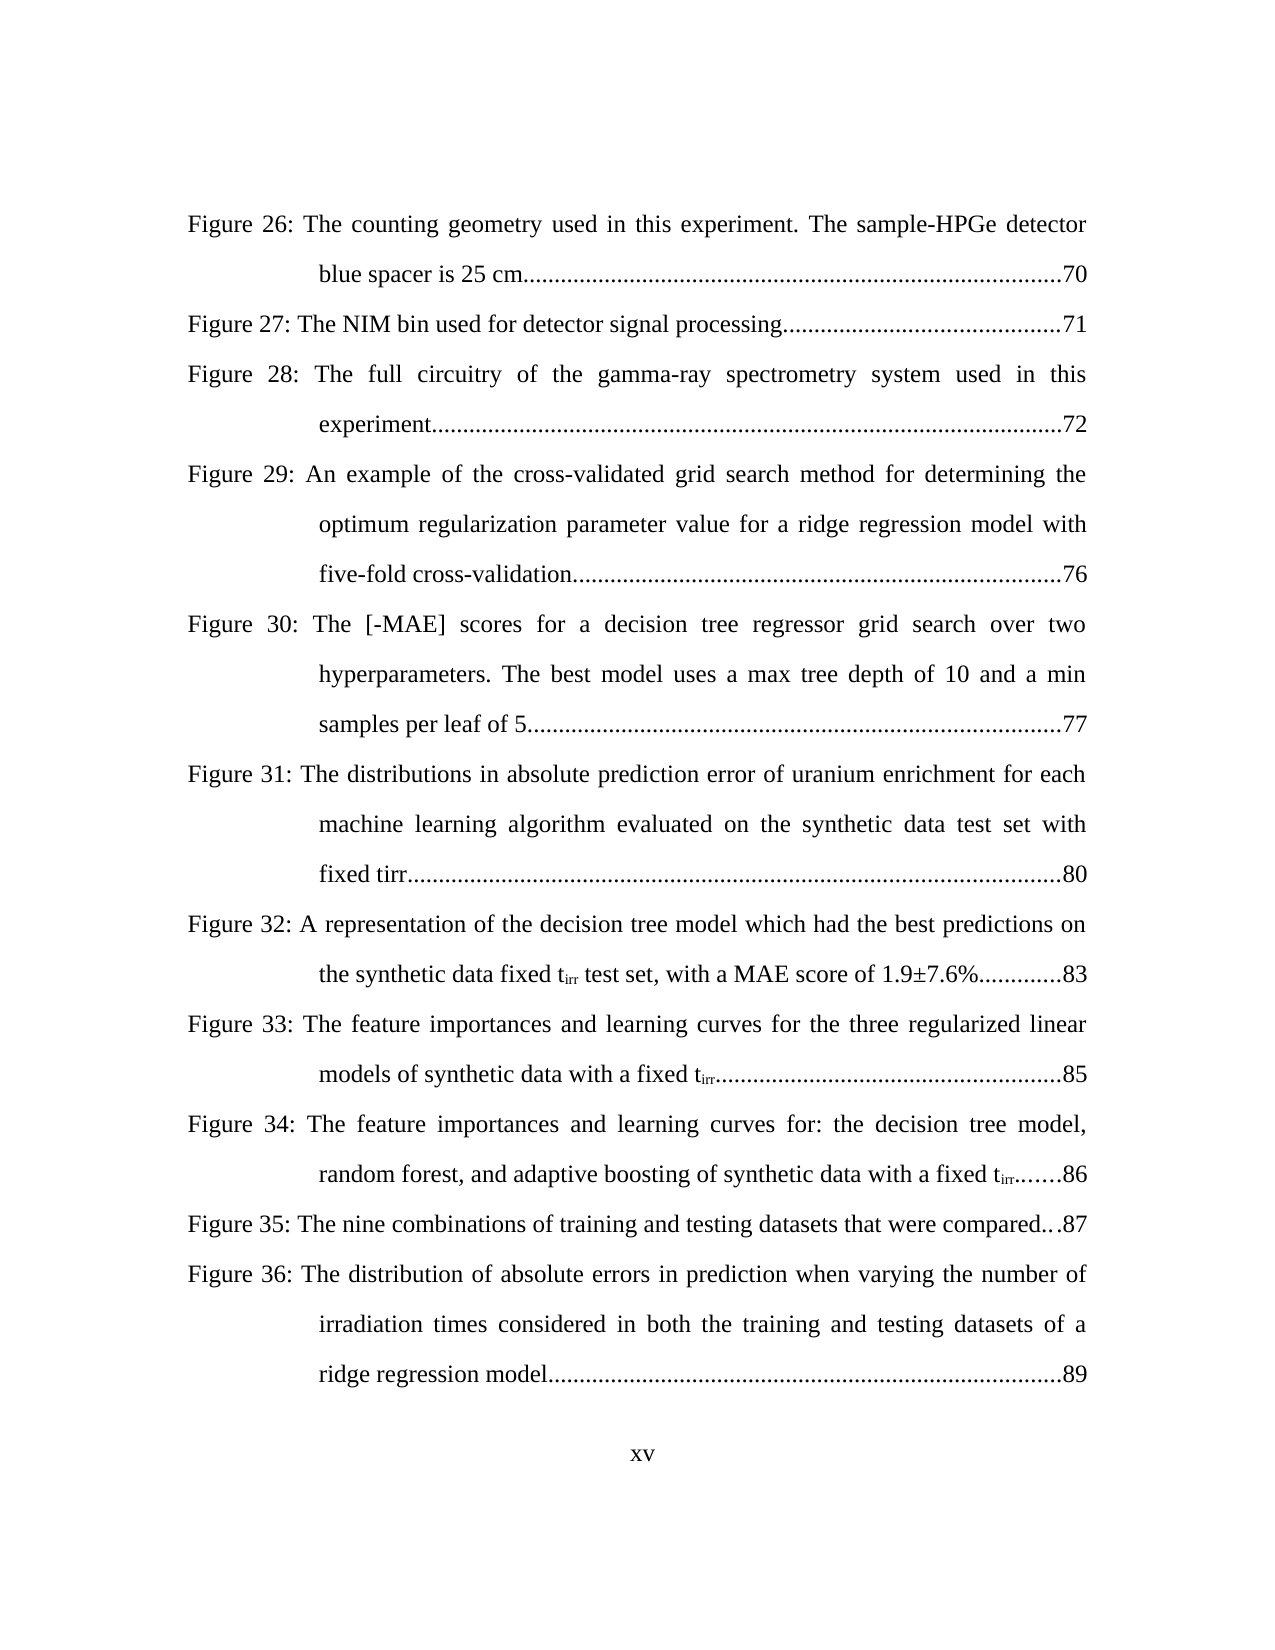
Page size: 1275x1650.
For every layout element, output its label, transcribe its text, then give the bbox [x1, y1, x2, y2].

text Figure 32: A representation of the decision tree model which had the best predictions on the synthetic data fixed tirr test set, with a MAE score of 1.9±7.6%. 83 [187, 887, 1087, 987]
text Figure 31: The distributions in absolute prediction error of uranium enrichment for each machine learning algorithm evaluated on the synthetic data test set with fixed tirr. 80 [187, 737, 1087, 887]
text Figure 29: An example of the cross-validated grid search method for determining the optimum regularization parameter value for a ridge regression model with five-fold cross-validation. 76 [187, 437, 1087, 587]
text Figure 27: The NIM bin used for detector signal processing. 71 [187, 287, 1087, 337]
text Figure 28: The full circuitry of the gamma-ray spectrometry system used in this experiment. 72 [187, 337, 1087, 437]
text Figure 34: The feature importances and learning curves for: the decision tree model, random forest, and adaptive boosting of synthetic data with a fixed tirr. 86 [187, 1087, 1087, 1187]
text Figure 30: The [-MAE] scores for a decision tree regressor grid search over two hyperparameters. The best model uses a max tree depth of 10 and a min samples per leaf of 5. 77 [187, 587, 1087, 737]
text Figure 33: The feature importances and learning curves for the three regularized linear models of synthetic data with a fixed tirr. 85 [187, 987, 1087, 1087]
text Figure 36: The distribution of absolute errors in prediction when varying the number of irradiation times considered in both the training and testing datasets of a ridge regression model. 89 [187, 1237, 1087, 1387]
text Figure 26: The counting geometry used in this experiment. The sample-HPGe detector blue spacer is 25 cm. 70 [187, 187, 1087, 287]
text Figure 35: The nine combinations of training and testing datasets that were compared. 87 [187, 1187, 1087, 1237]
